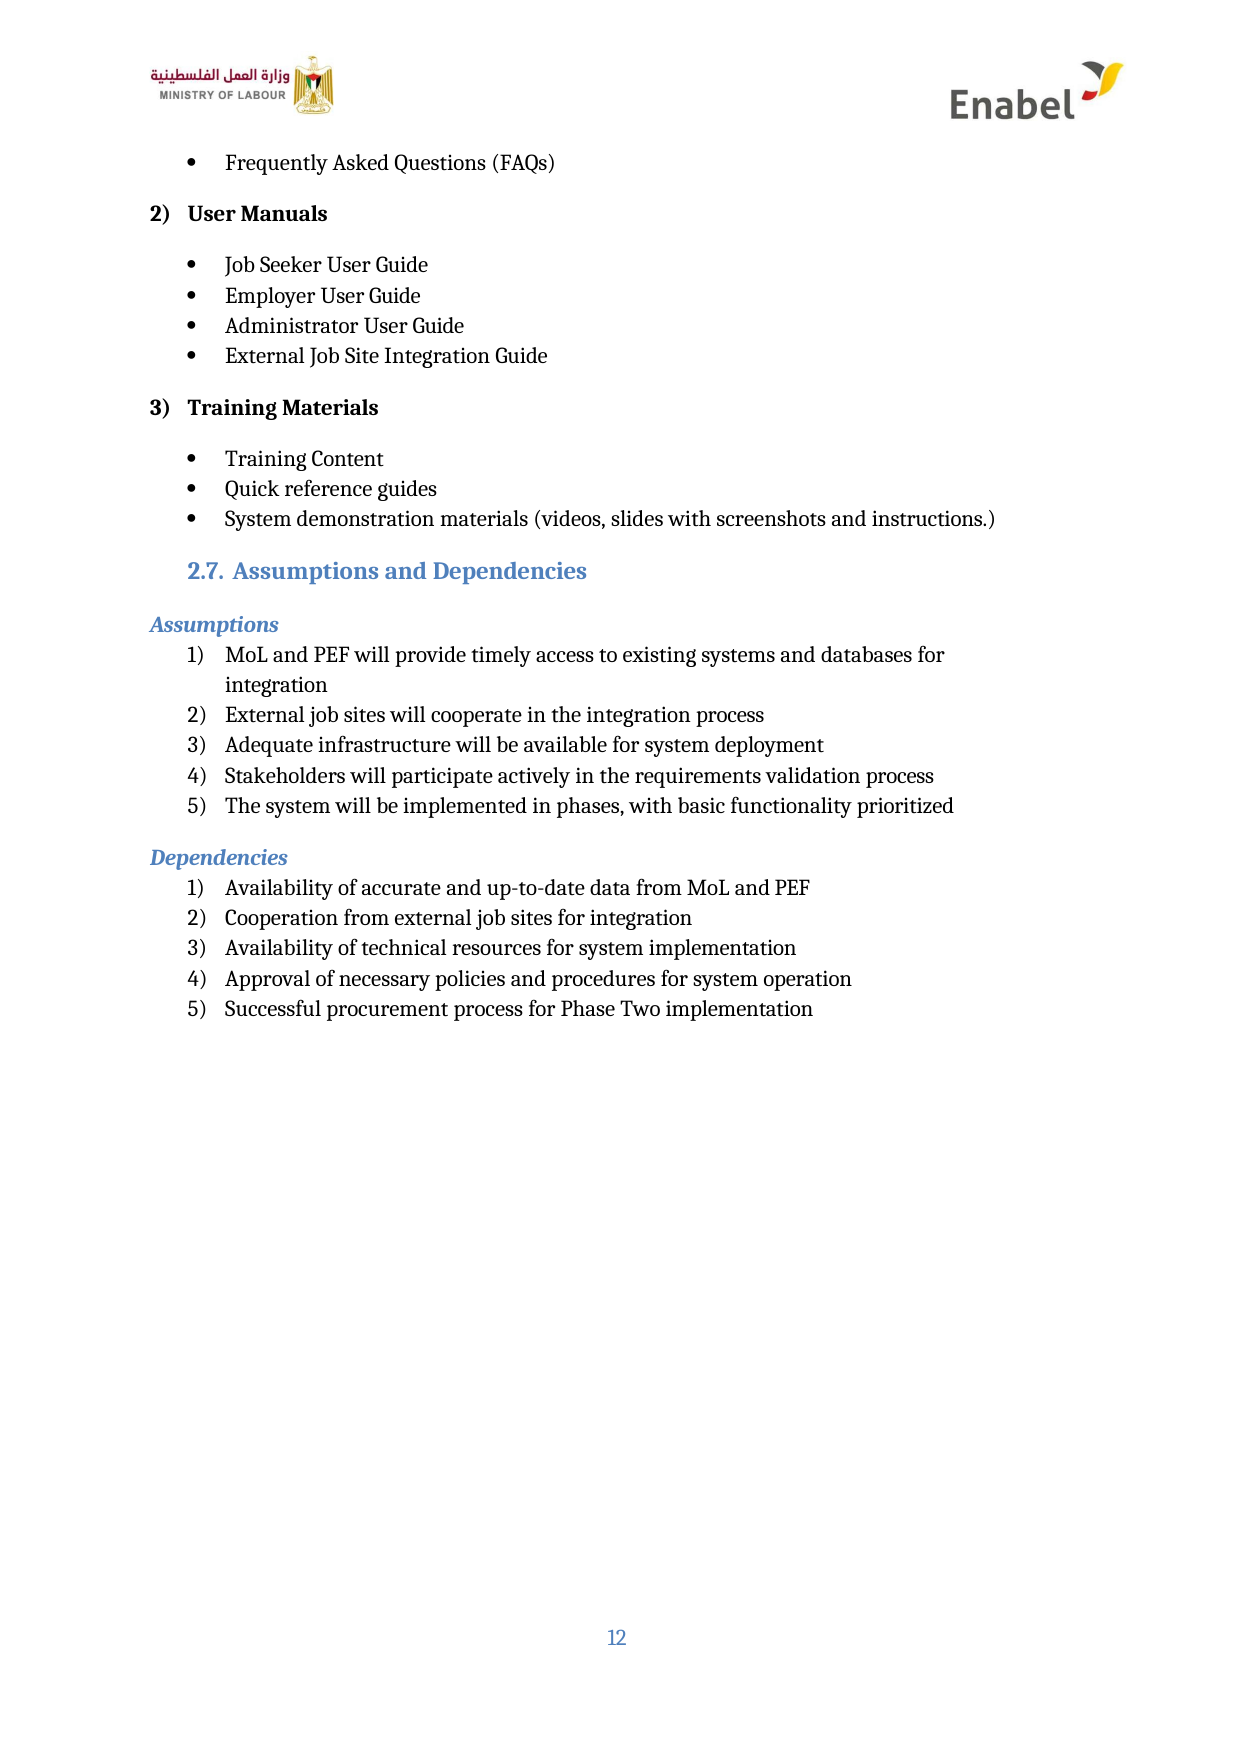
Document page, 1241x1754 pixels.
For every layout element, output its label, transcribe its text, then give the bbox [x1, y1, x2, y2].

list MoL and PEF will provide timely access to existing systems and databases for integration [187, 642, 980, 698]
list Availability of accurate and up-to-date data from MoL and PEF [187, 874, 1226, 901]
subtitle Training Materials [150, 394, 1226, 421]
picture [949, 57, 1127, 121]
subtitle User Manuals [150, 201, 1226, 227]
list Training Content [187, 446, 1226, 472]
list Frequently Asked Questions (FAQs) [187, 149, 1226, 176]
list The system will be implemented in phases, with basic functionality prioritized [187, 793, 1226, 819]
list System demonstration materials (videos, slides with screenshots and instructions.) [187, 506, 1226, 533]
subtitle Dependencies [150, 844, 1226, 871]
list External job sites will cooperate in the integration process [187, 702, 1226, 728]
subtitle Assumptions and Dependencies [187, 557, 1226, 586]
list Quick reference guides [187, 476, 1226, 502]
list External Job Site Integration Guide [187, 343, 1226, 369]
list Successful procurement process for Phase Two implementation [187, 996, 1226, 1023]
list Administrator User Guide [187, 313, 1226, 339]
list Availability of technical resources for system implementation [187, 935, 1226, 962]
subtitle Assumptions [150, 611, 1226, 638]
list Stakeholders will participate actively in the requirements validation process [187, 762, 1226, 789]
picture [149, 51, 334, 116]
list Approval of necessary policies and procedures for system operation [187, 966, 1226, 992]
list Job Seeker User Guide [187, 252, 1226, 278]
list Adequate infrastructure will be available for system deployment [187, 732, 1226, 758]
list Employer User Guide [187, 282, 1226, 309]
list Cooperation from external job sites for integration [187, 905, 1226, 931]
